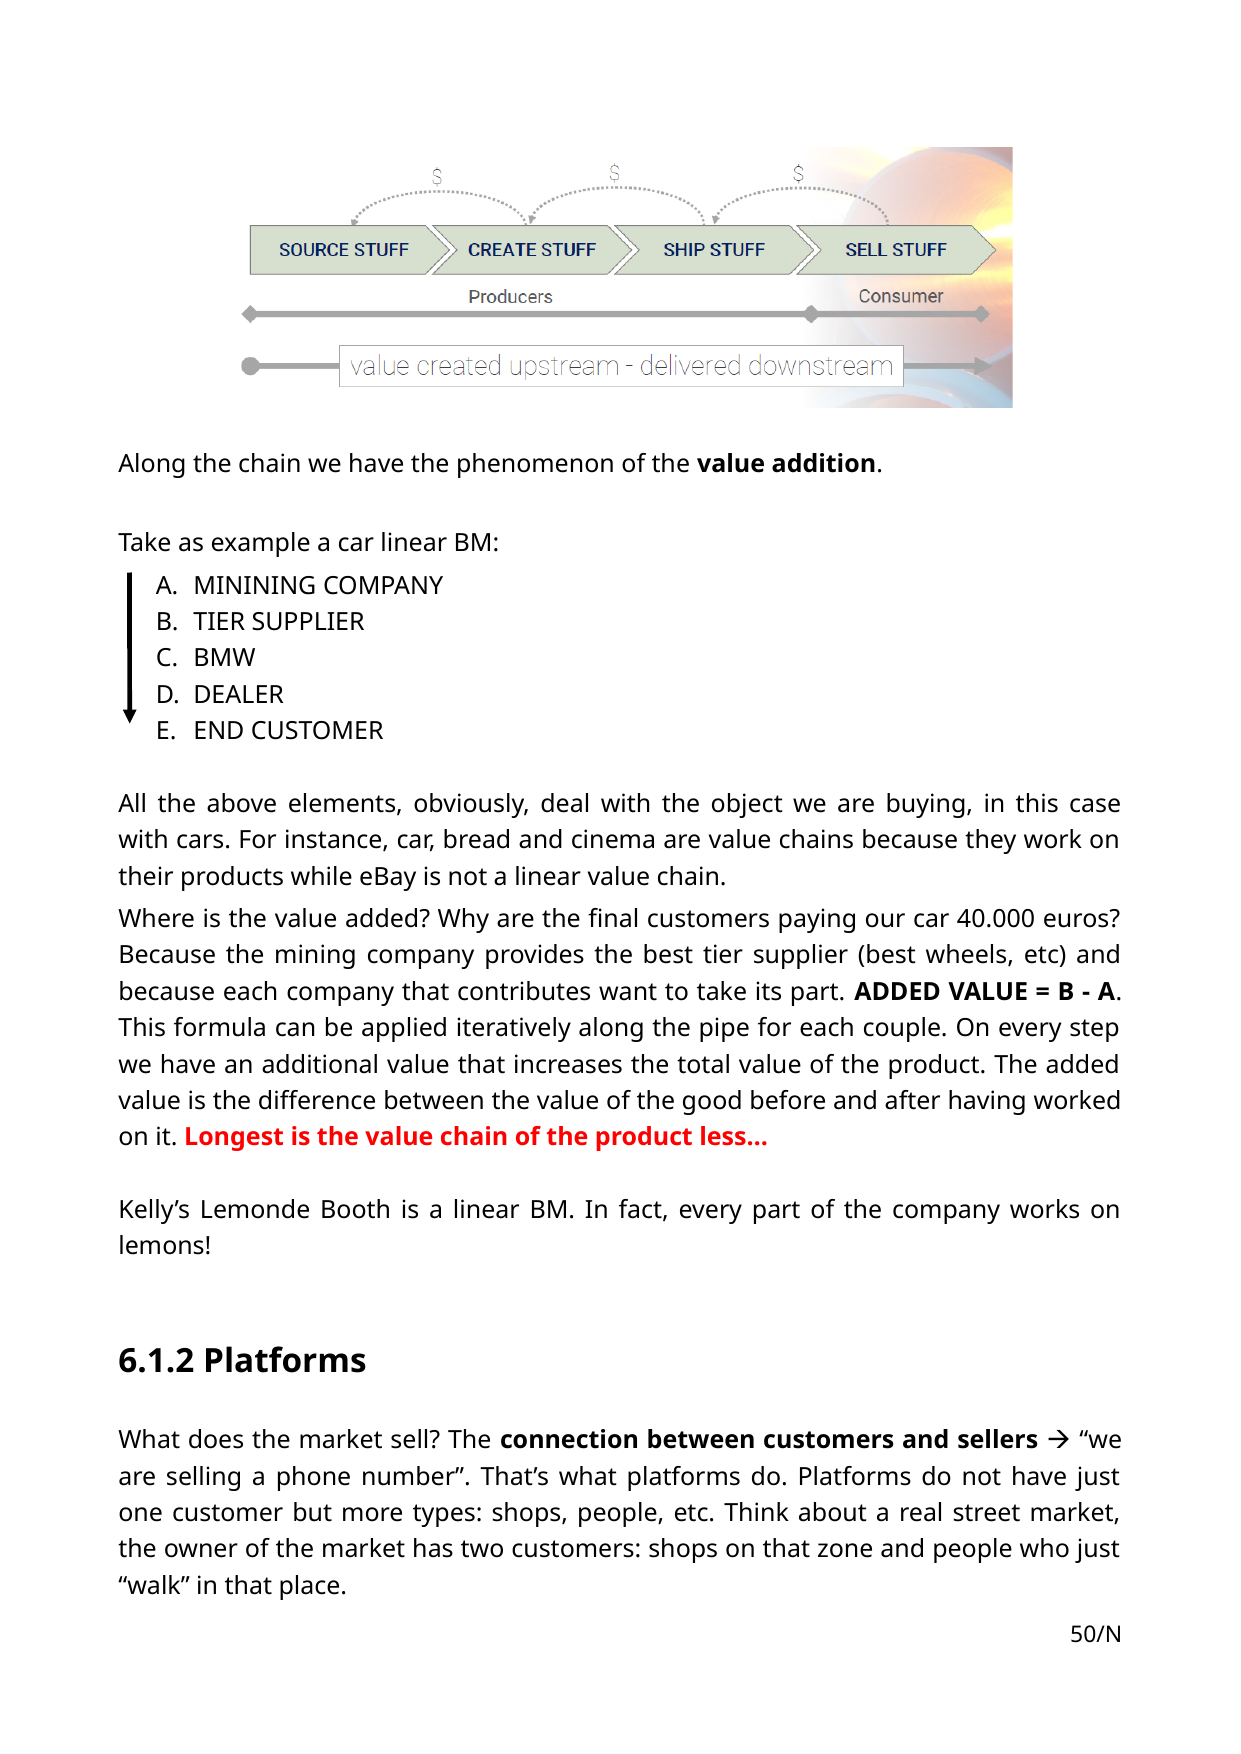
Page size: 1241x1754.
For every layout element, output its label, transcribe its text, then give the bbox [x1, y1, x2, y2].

list BMW [156, 640, 1122, 674]
list DEALER [156, 676, 1122, 711]
list TIER SUPPLIER [156, 604, 1122, 638]
text Kelly’s Lemonde Booth is a linear BM. In fact, every part of the company works on lemons! [118, 1192, 1122, 1262]
list END CUSTOMER [156, 713, 1122, 747]
subtitle 6.1.2 Platforms [118, 1337, 1122, 1382]
picture [227, 147, 1013, 408]
text Take as example a car linear BM: [118, 525, 1122, 559]
text All the above elements, obviously, deal with the object we are buying, in this case with cars. For instance, car, bread and cinema are value chains because they work on their products while eBay is not a linear value chain. [118, 786, 1122, 892]
list MININING COMPANY [156, 567, 1122, 601]
text Where is the value added? Why are the final customers paying our car 40.000 euros? Because the mining company provides the best tier supplier (best wheels, etc) and because each company that contributes want to take its part. ADDED VALUE = B - A. This formula can be applied iteratively along the pipe for each couple. On every step we have an additional value that increases the total value of the product. The added value is the difference between the value of the good before and after having worked on it. Longest is the value chain of the product less… [118, 901, 1122, 1153]
text Along the chain we have the phenomenon of the value addition. [118, 446, 1122, 480]
text What does the market sell? The connection between customers and sellers “we are selling a phone number”. That’s what platforms do. Platforms do not have just one customer but more types: shops, people, etc. Think about a real street market, the owner of the market has two customers: shops on that zone and people who just “walk” in that place. [118, 1422, 1122, 1601]
